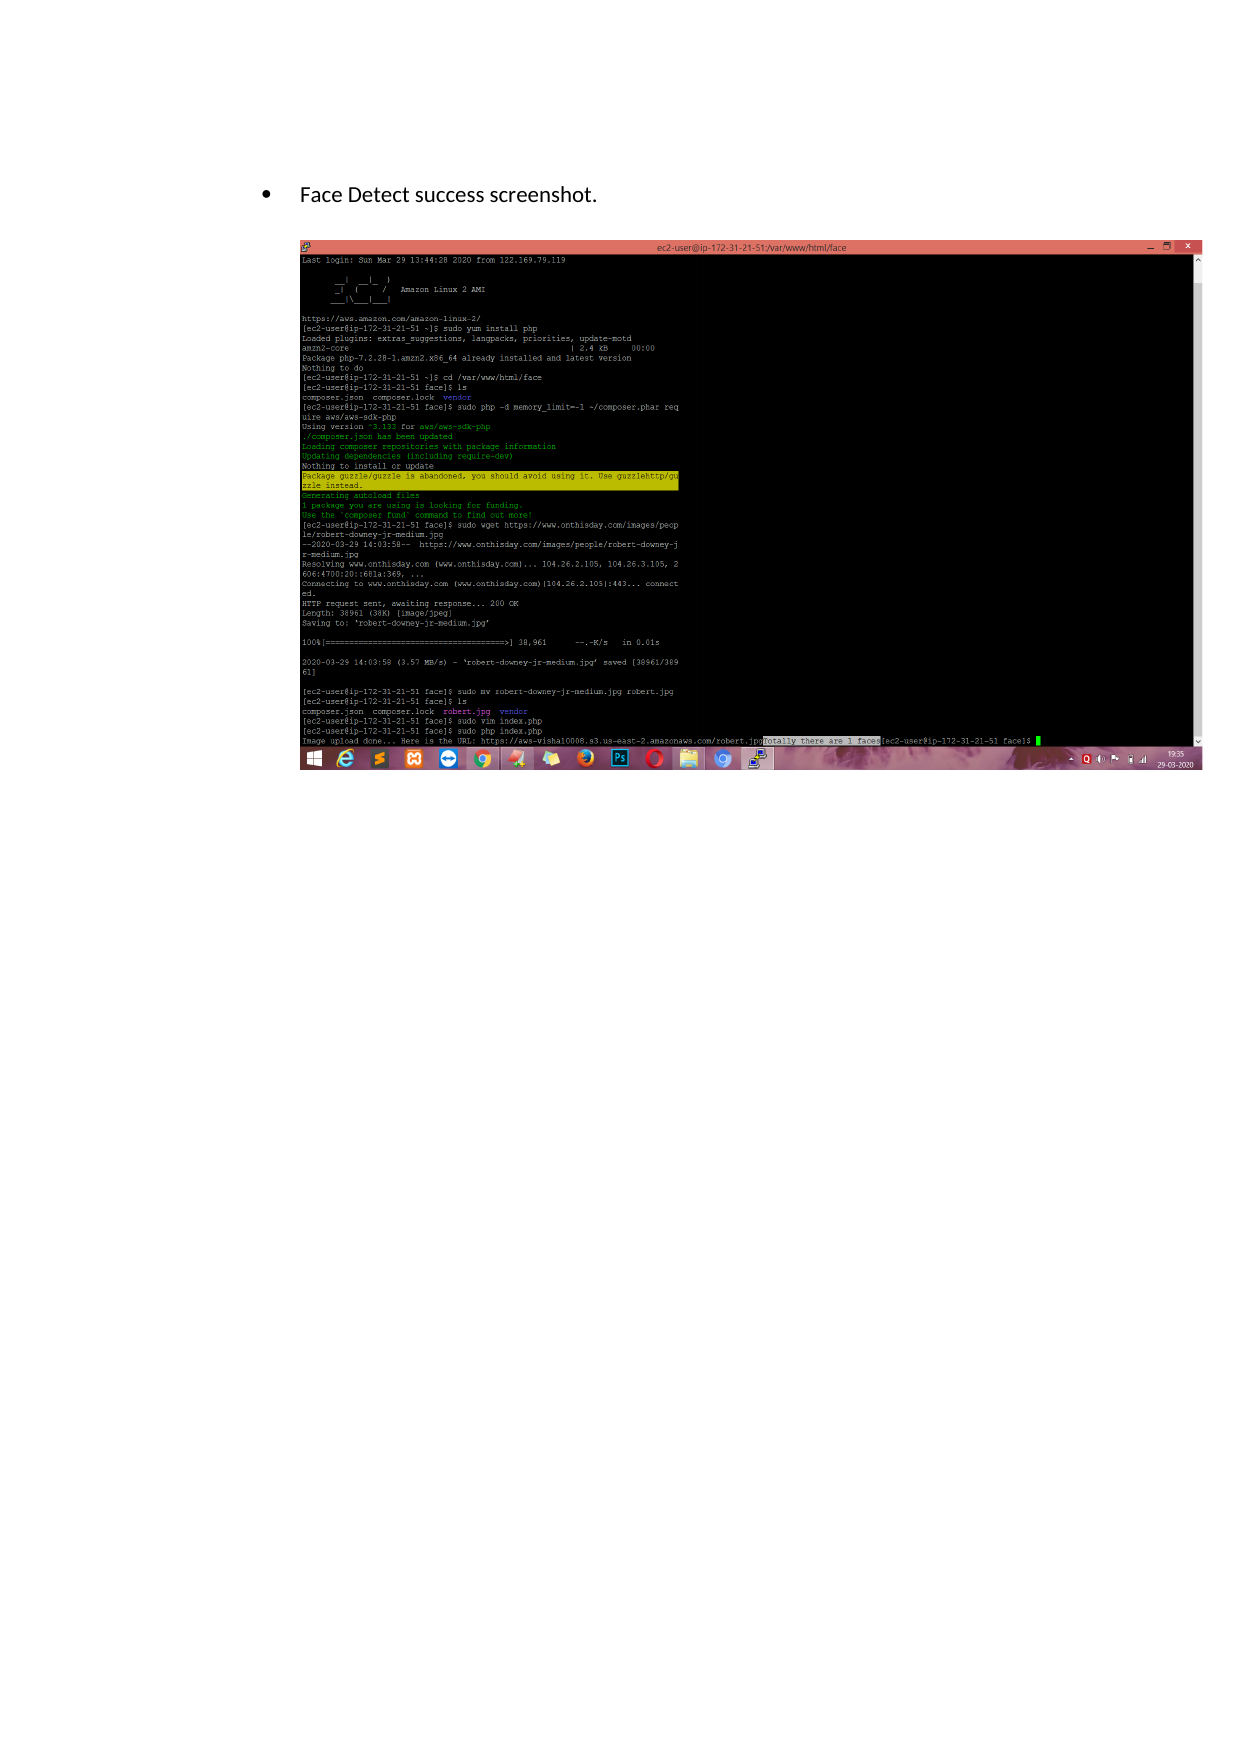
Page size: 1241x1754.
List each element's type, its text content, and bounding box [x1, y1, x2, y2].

picture [300, 240, 1203, 770]
list Face Detect success screenshot. [262, 180, 1090, 208]
